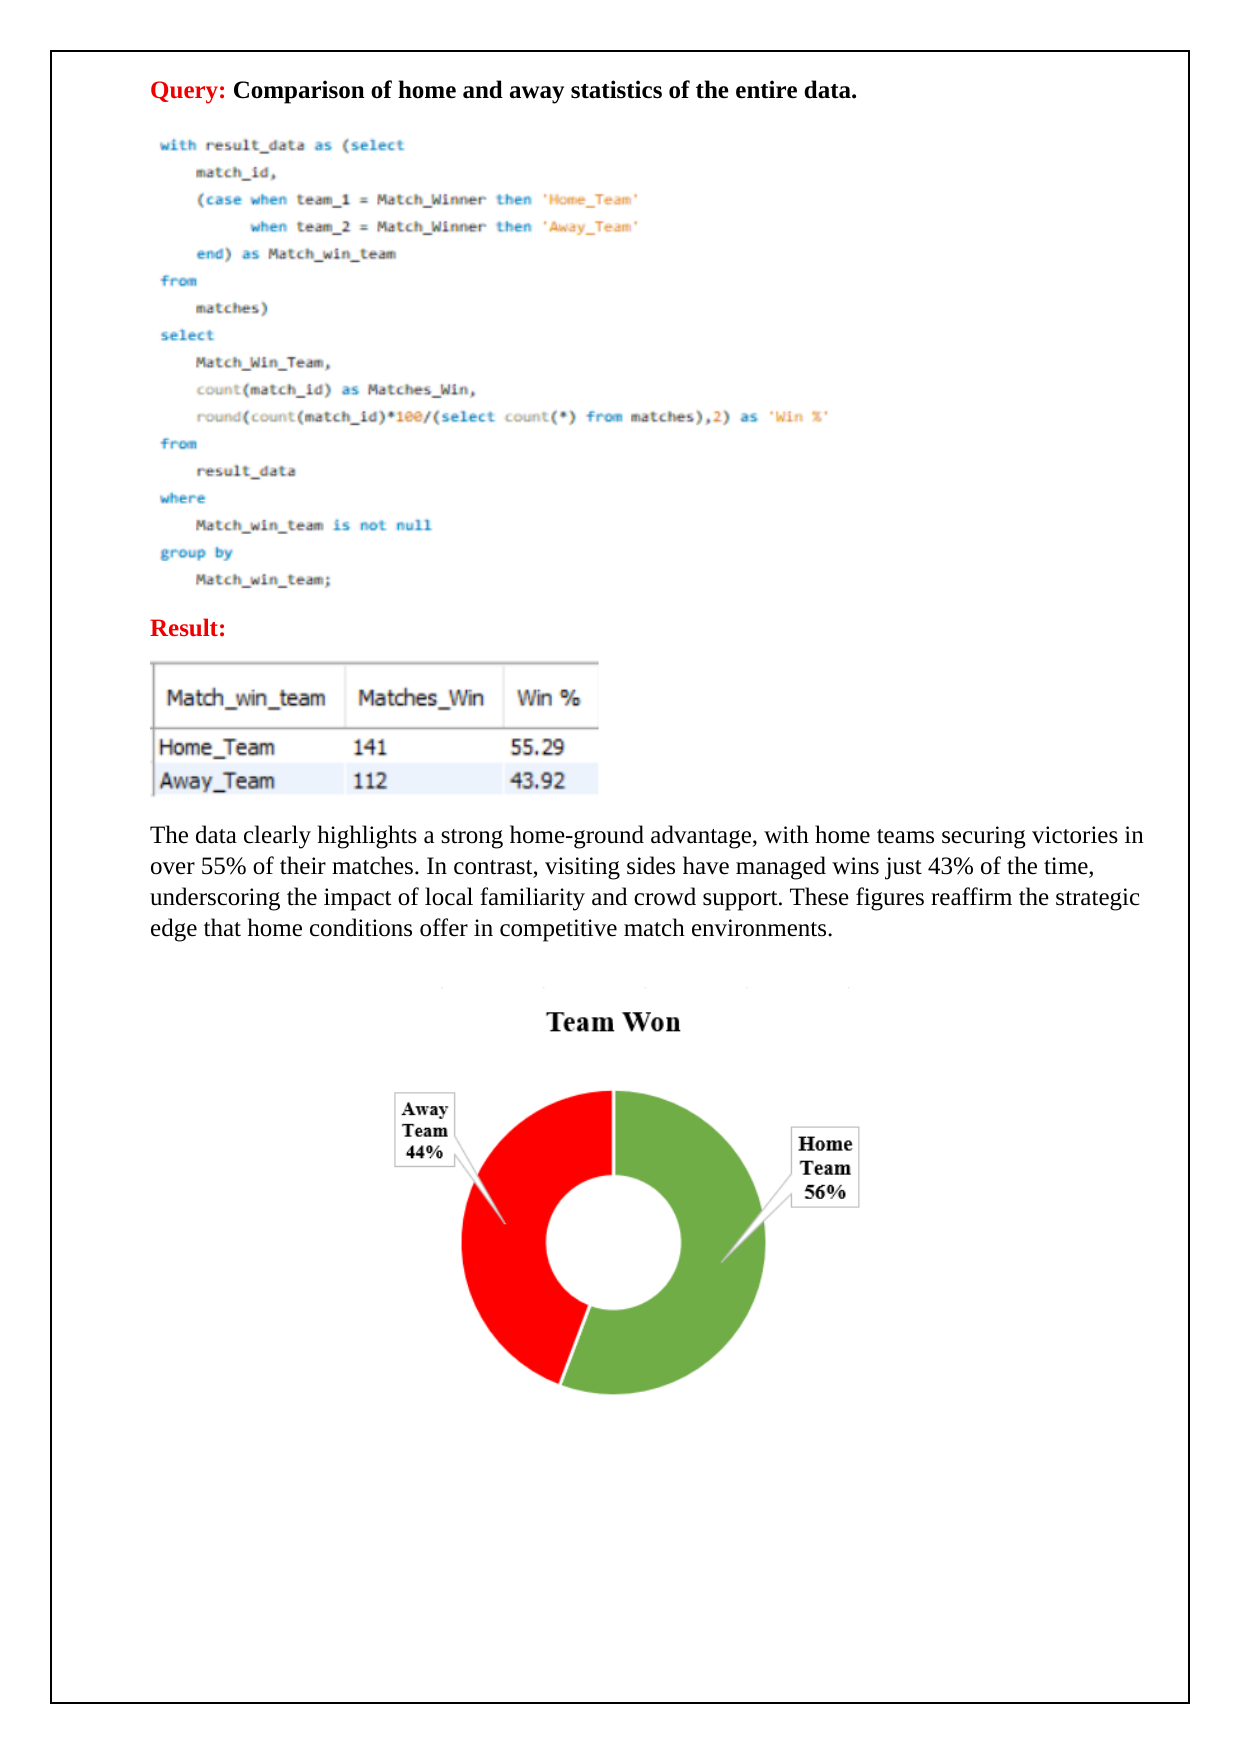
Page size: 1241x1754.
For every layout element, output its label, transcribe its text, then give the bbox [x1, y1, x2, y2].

text Result: [75, 613, 1165, 642]
text Query: Comparison of home and away statistics of the entire data. [150, 75, 1165, 104]
picture [150, 132, 830, 595]
picture [150, 660, 599, 802]
text The data clearly highlights a strong home-ground advantage, with home teams securing victories in over 55% of their matches. In contrast, visiting sides have managed wins just 43% of the time, underscoring the impact of local familiarity and crowd support. These figures reaffirm the strategic edge that home conditions offer in competitive match environments. [150, 820, 1165, 942]
picture [355, 987, 885, 1430]
